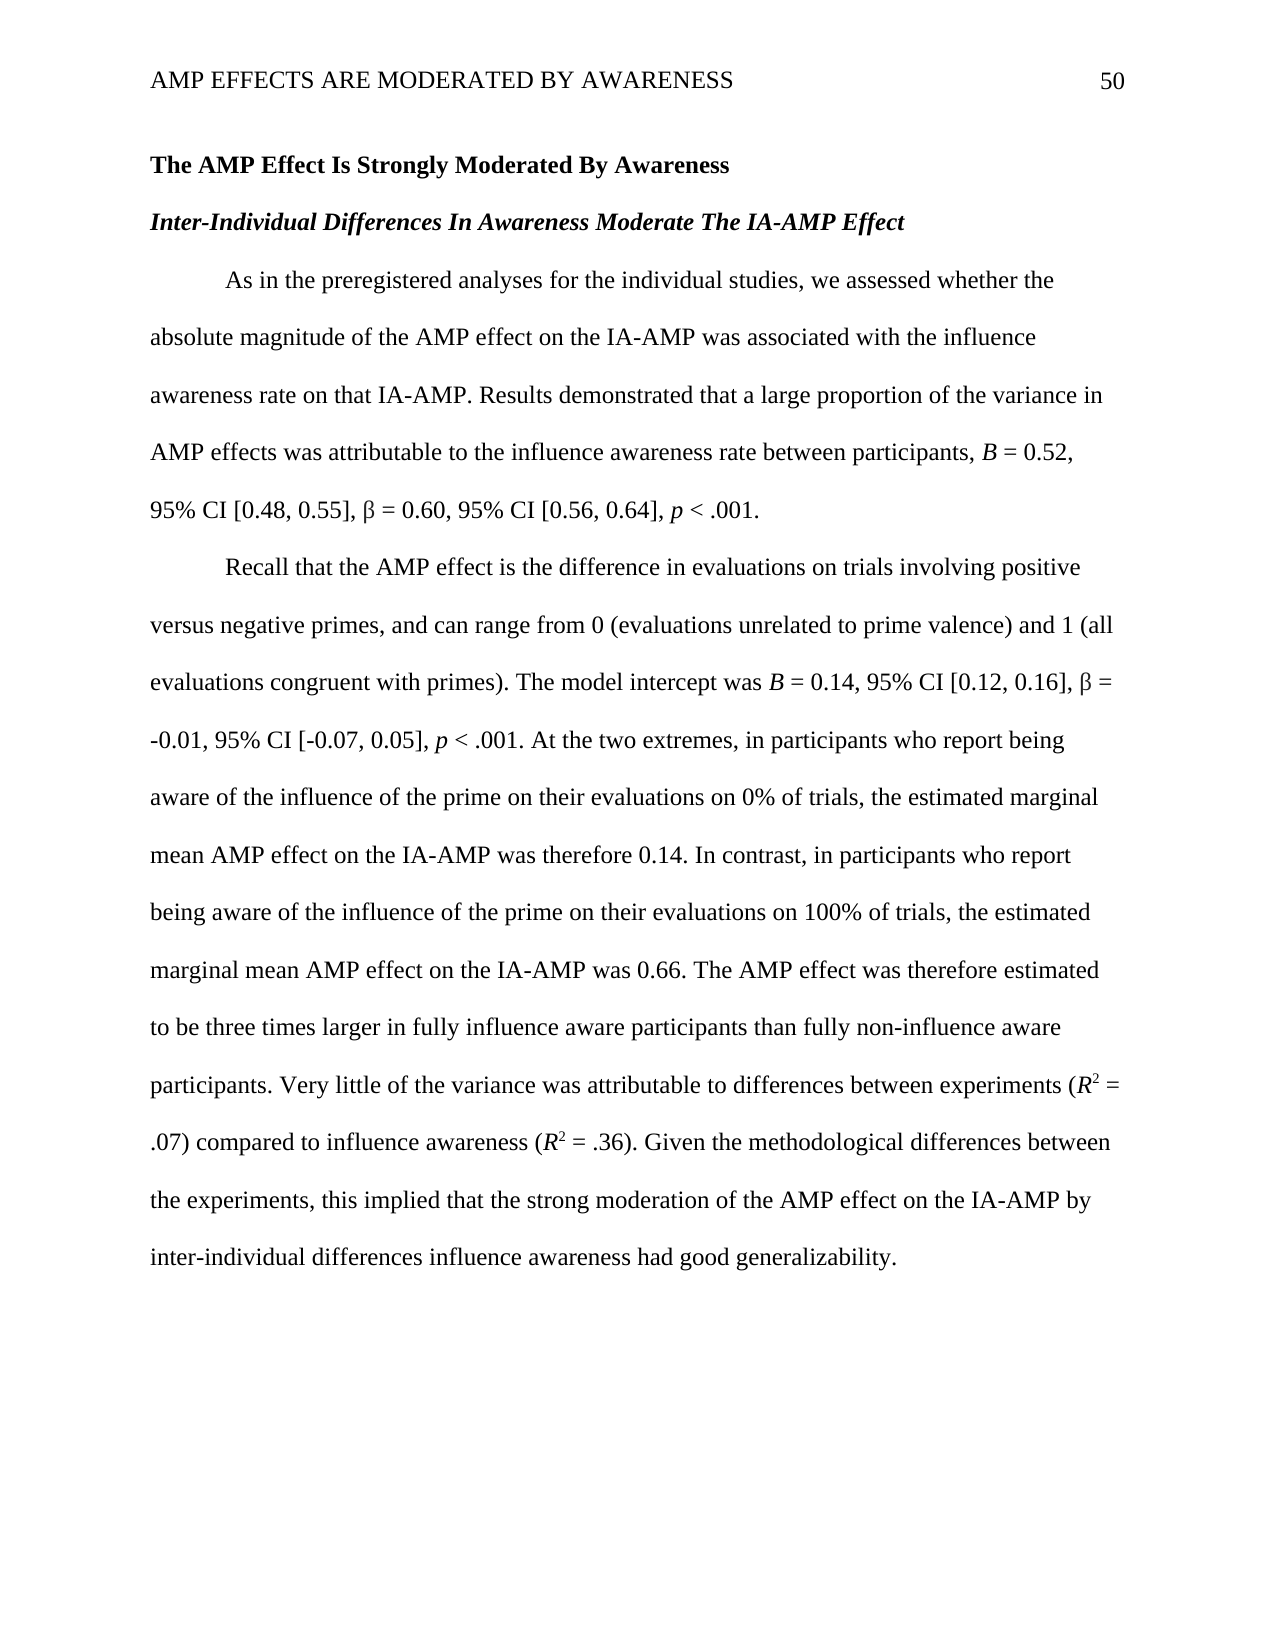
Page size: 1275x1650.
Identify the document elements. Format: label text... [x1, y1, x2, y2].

subtitle Inter-Individual Differences In Awareness Moderate The IA-AMP Effect [150, 207, 1125, 236]
text Recall that the AMP effect is the difference in evaluations on trials involving positive versus negative primes, and can range from 0 (evaluations unrelated to prime valence) and 1 (all evaluations congruent with primes). The model intercept was B = 0.14, 95% CI [0.12, 0.16], β = -0.01, 95% CI [-0.07, 0.05], p < .001. At the two extremes, in participants who report being aware of the influence of the prime on their evaluations on 0% of trials, the estimated marginal mean AMP effect on the IA-AMP was therefore 0.14. In contrast, in participants who report being aware of the influence of the prime on their evaluations on 100% of trials, the estimated marginal mean AMP effect on the IA-AMP was 0.66. The AMP effect was therefore estimated to be three times larger in fully influence aware participants than fully non-influence aware participants. Very little of the variance was attributable to differences between experiments (R2 = .07) compared to influence awareness (R2 = .36). Given the methodological differences between the experiments, this implied that the strong moderation of the AMP effect on the IA-AMP by inter-individual differences influence awareness had good generalizability. [150, 552, 1125, 1271]
text As in the preregistered analyses for the individual studies, we assessed whether the absolute magnitude of the AMP effect on the IA-AMP was associated with the influence awareness rate on that IA-AMP. Results demonstrated that a large proportion of the variance in AMP effects was attributable to the influence awareness rate between participants, B = 0.52, 95% CI [0.48, 0.55], β = 0.60, 95% CI [0.56, 0.64], p < .001. [150, 265, 1125, 524]
subtitle The AMP Effect Is Strongly Moderated By Awareness [150, 150, 1125, 179]
